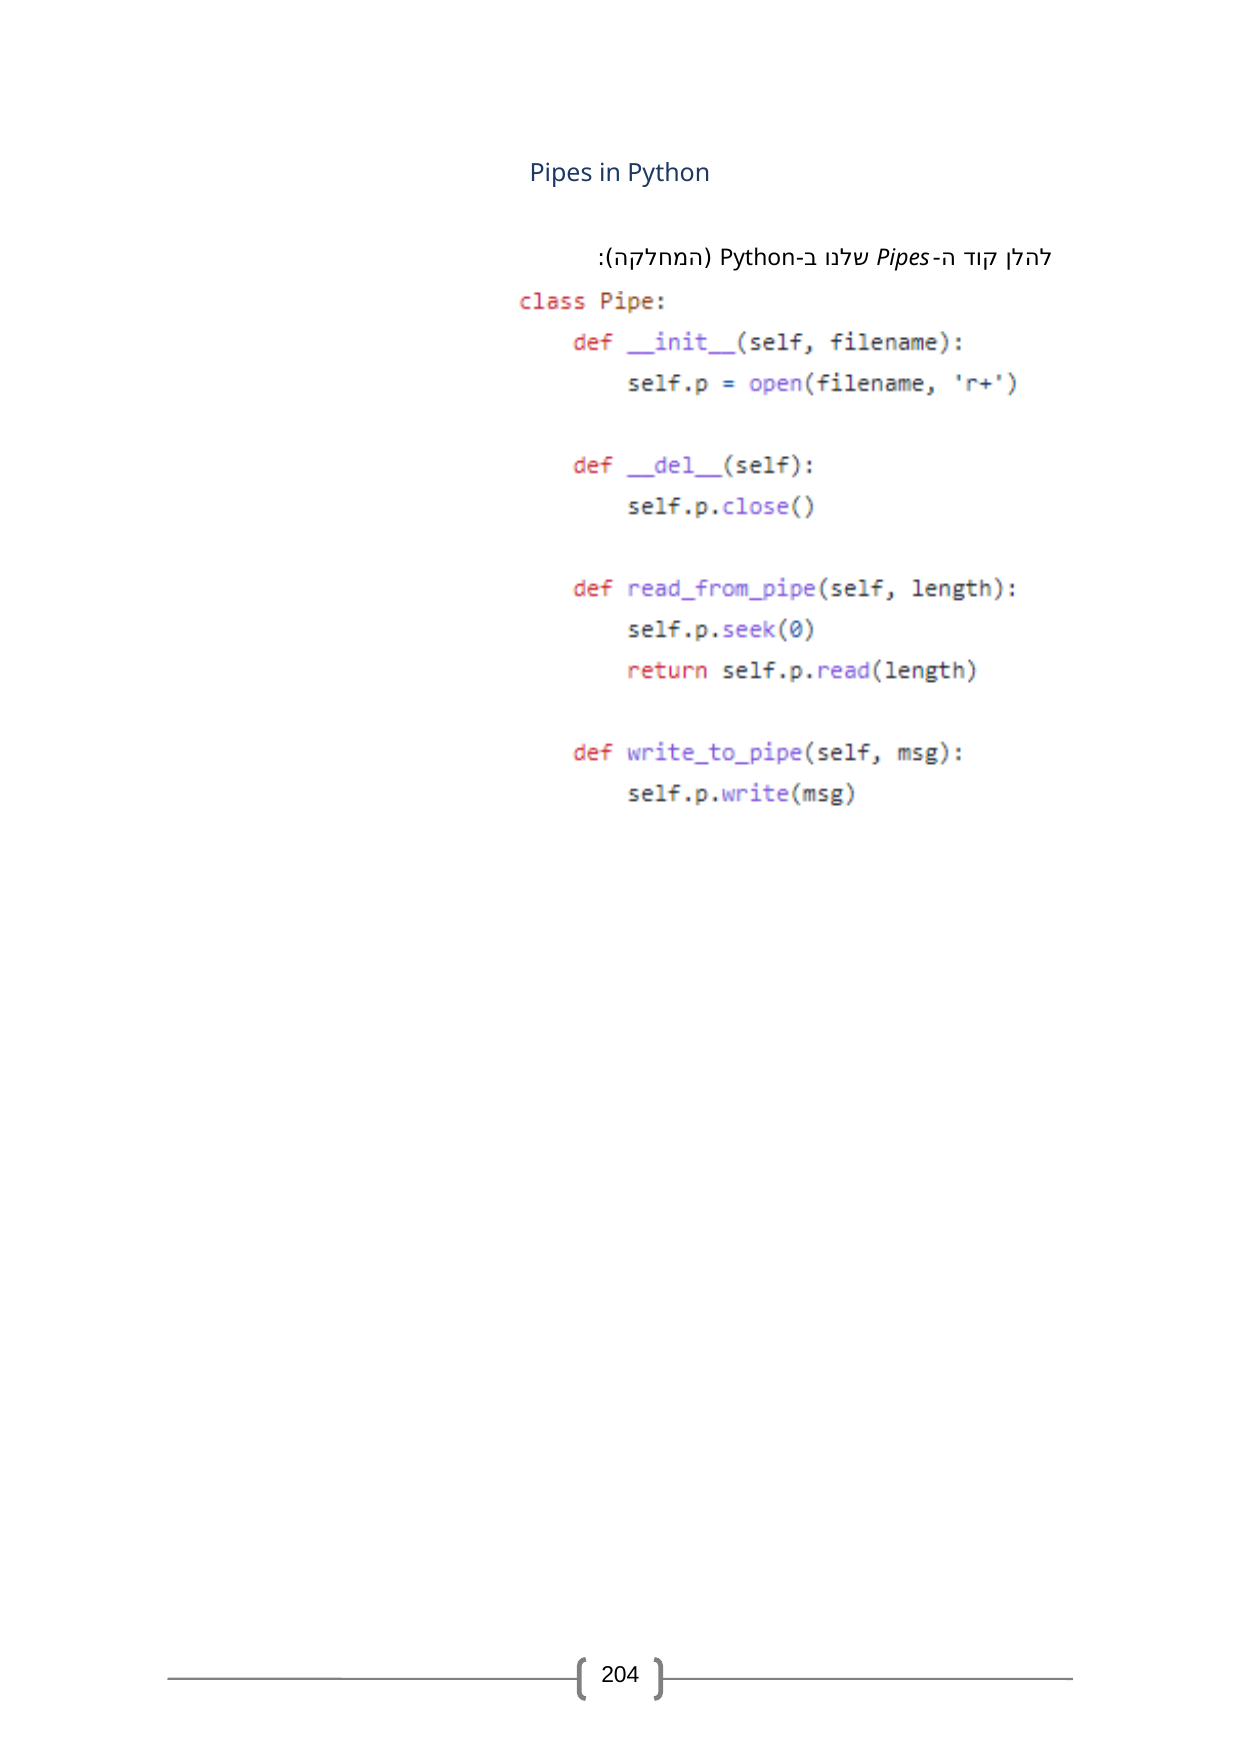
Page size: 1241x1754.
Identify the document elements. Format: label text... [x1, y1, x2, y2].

text Pipes in Python [187, 154, 1053, 188]
picture [504, 291, 1053, 812]
text להלן קוד ה-Pipes שלנו ב-Python (המחלקה): [187, 241, 1053, 273]
